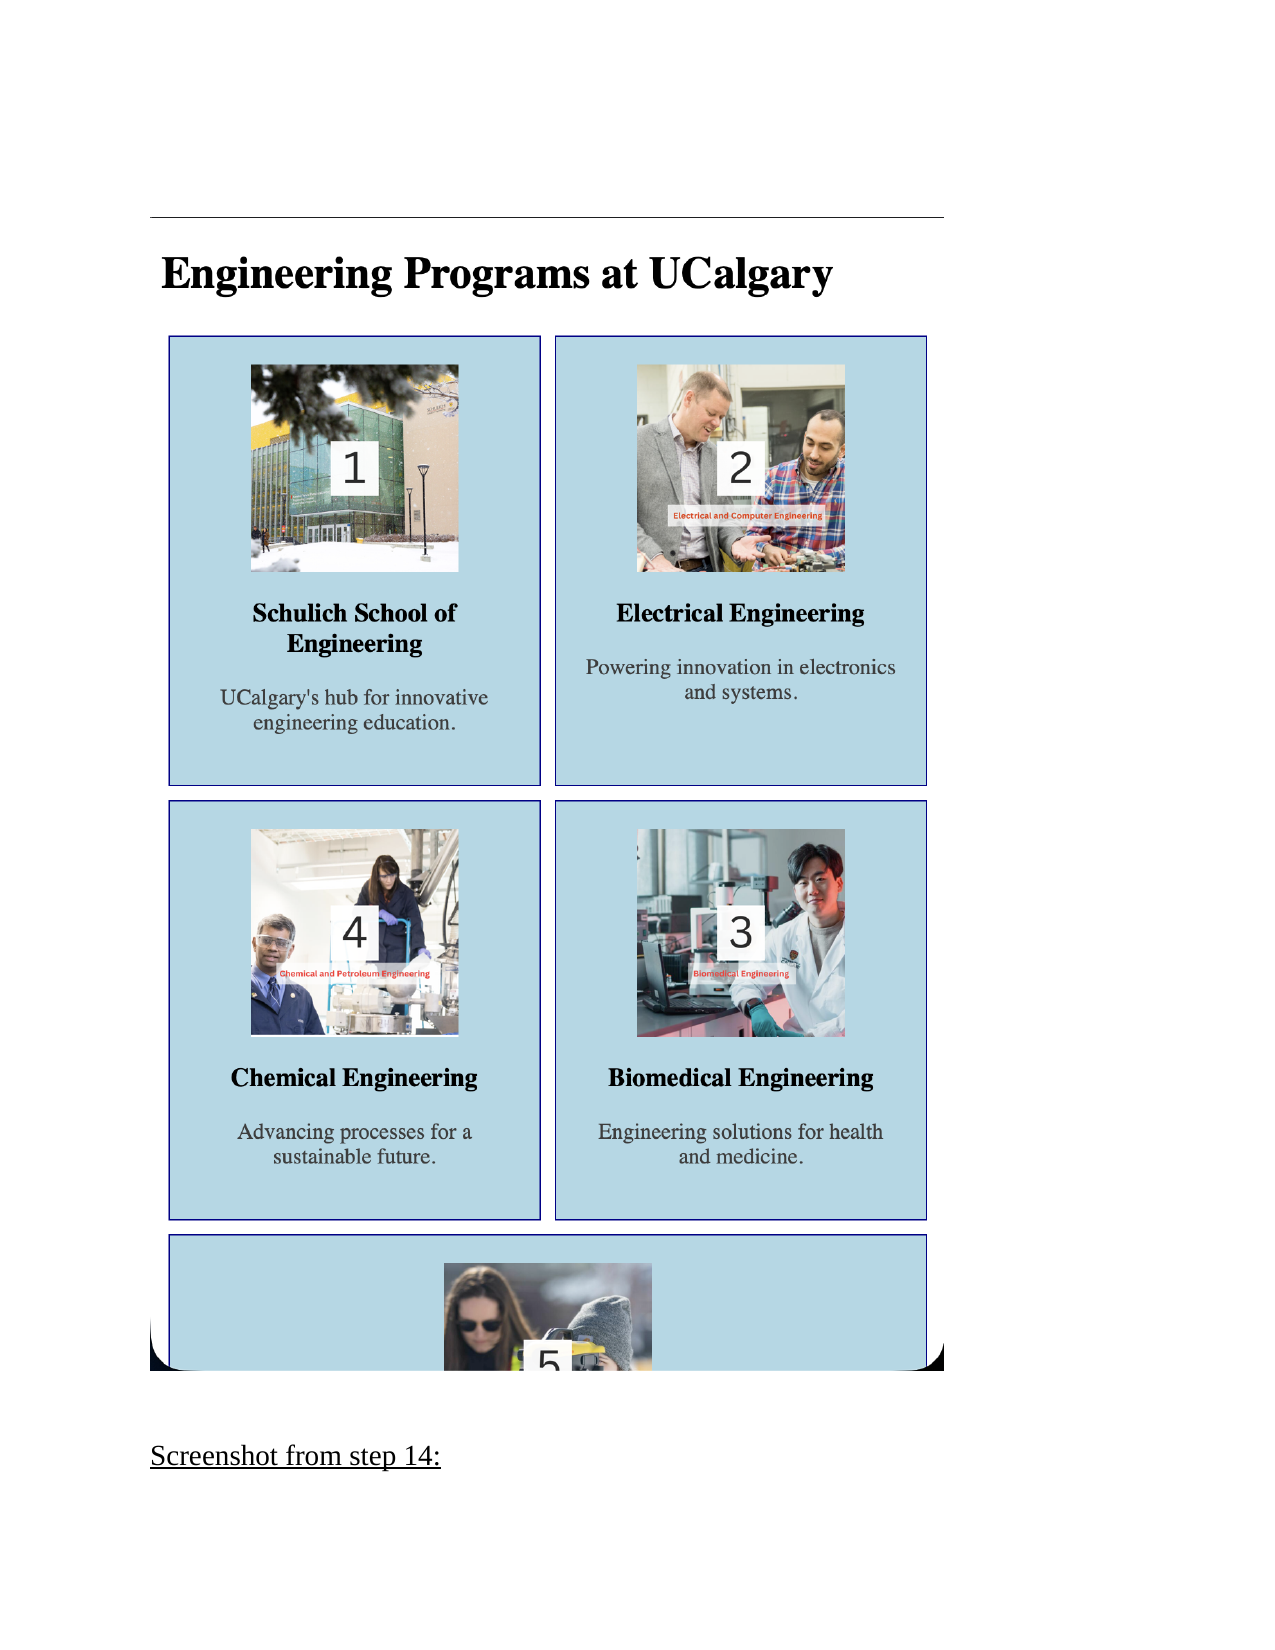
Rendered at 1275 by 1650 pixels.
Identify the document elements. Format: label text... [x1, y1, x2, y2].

text Screenshot from step 14: [150, 1438, 1125, 1471]
picture [150, 217, 944, 1371]
